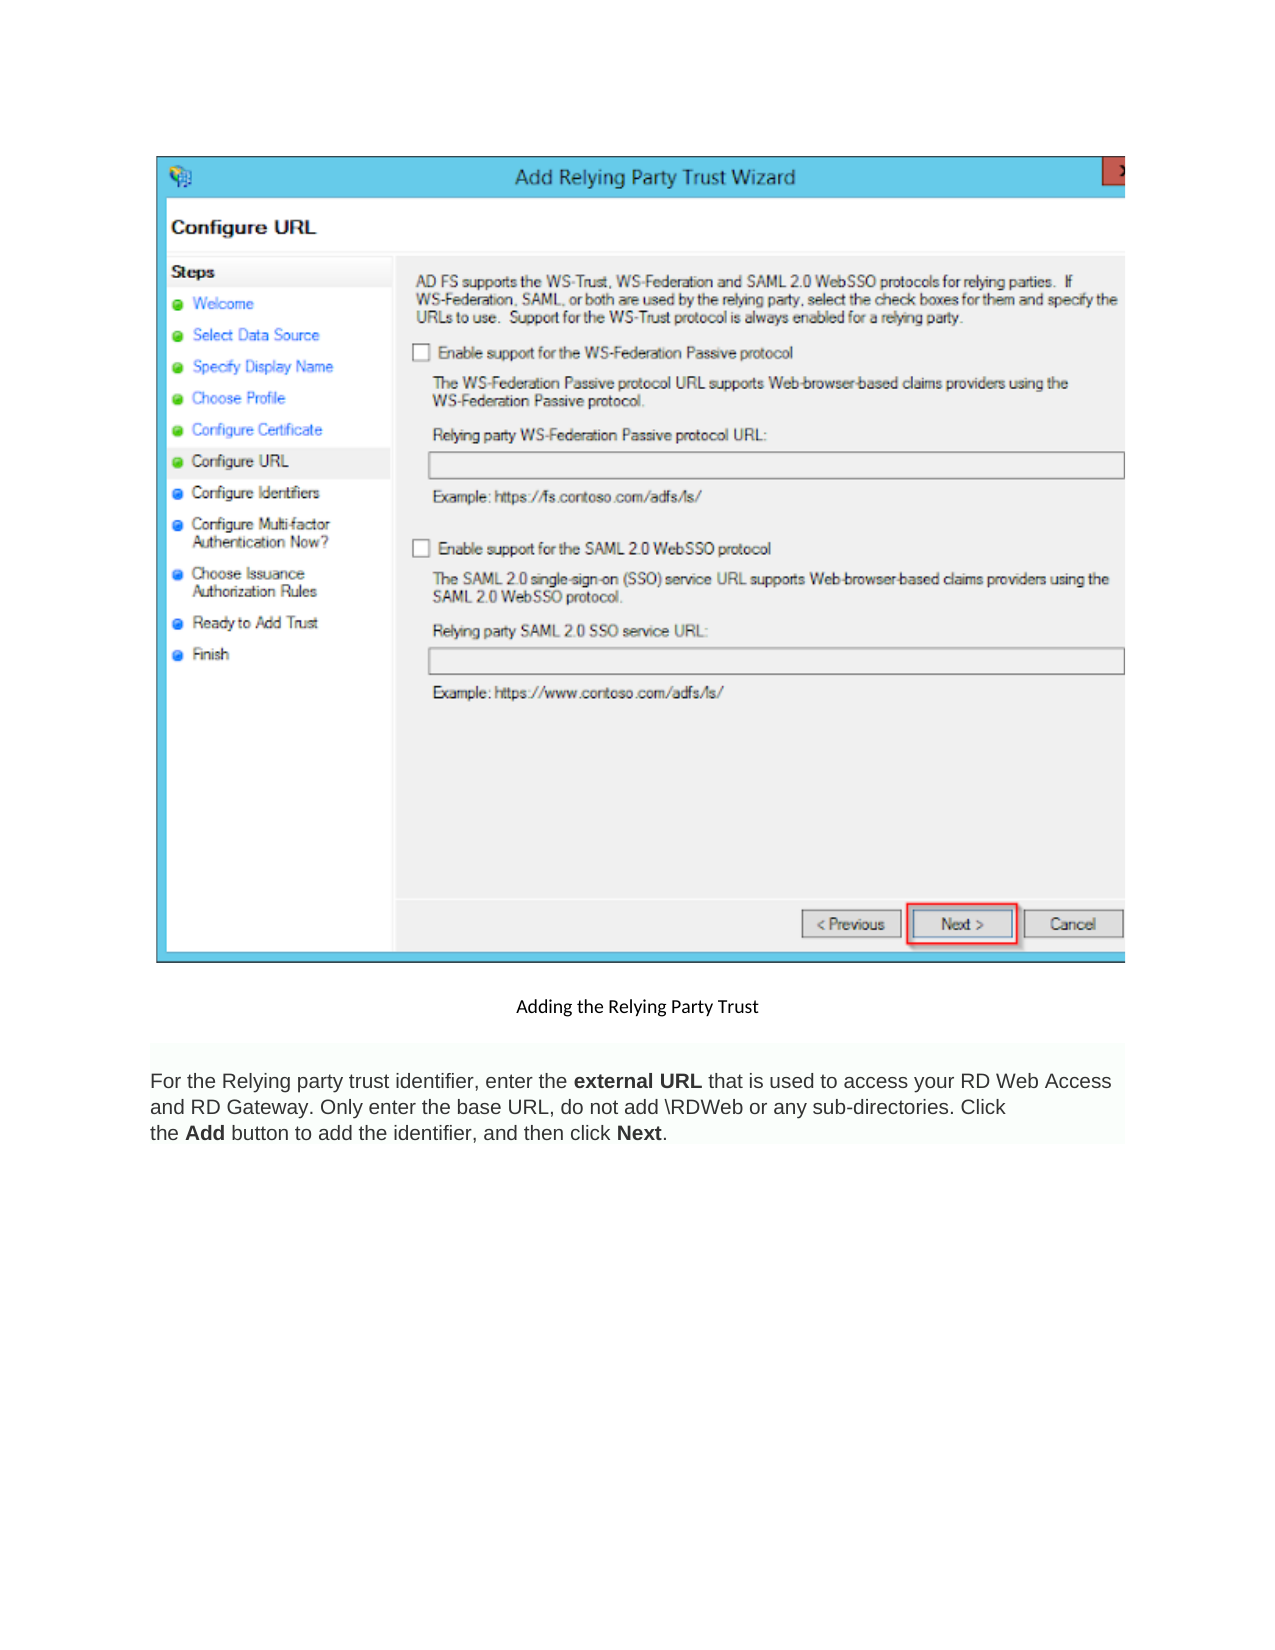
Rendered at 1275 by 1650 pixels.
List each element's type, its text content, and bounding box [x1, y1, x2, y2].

table_cell Adding the Relying Party Trust [150, 988, 1125, 1043]
table_header [150, 150, 1125, 987]
text For the Relying party trust identifier, enter the external URL that is used to access your RD Web Access and RD Gateway. Only enter the base URL, do not add \RDWeb or any sub-directories. Click the Add button to add the identifier, and then click Next. [150, 1043, 1125, 1144]
picture [156, 156, 1125, 963]
